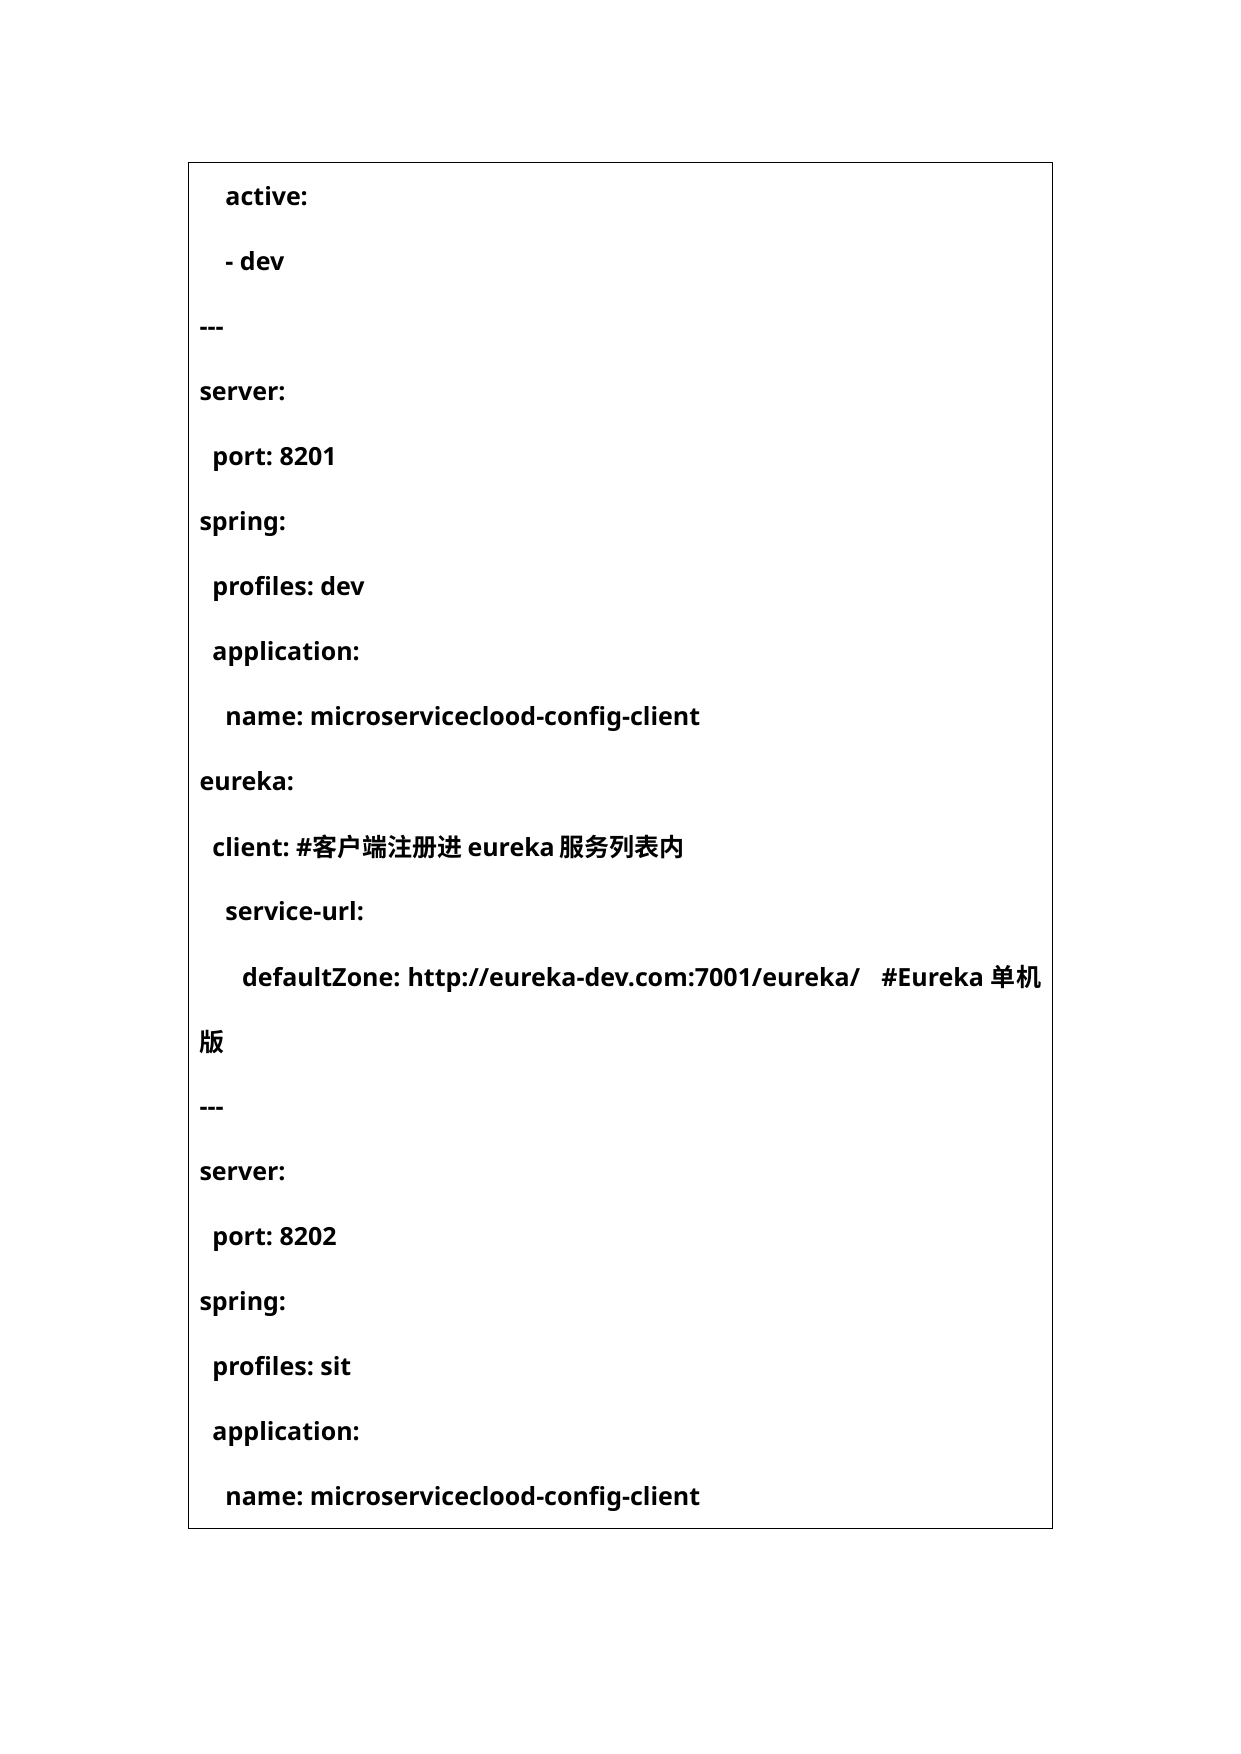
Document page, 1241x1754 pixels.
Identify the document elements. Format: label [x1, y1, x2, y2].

table_header [189, 163, 1052, 1528]
